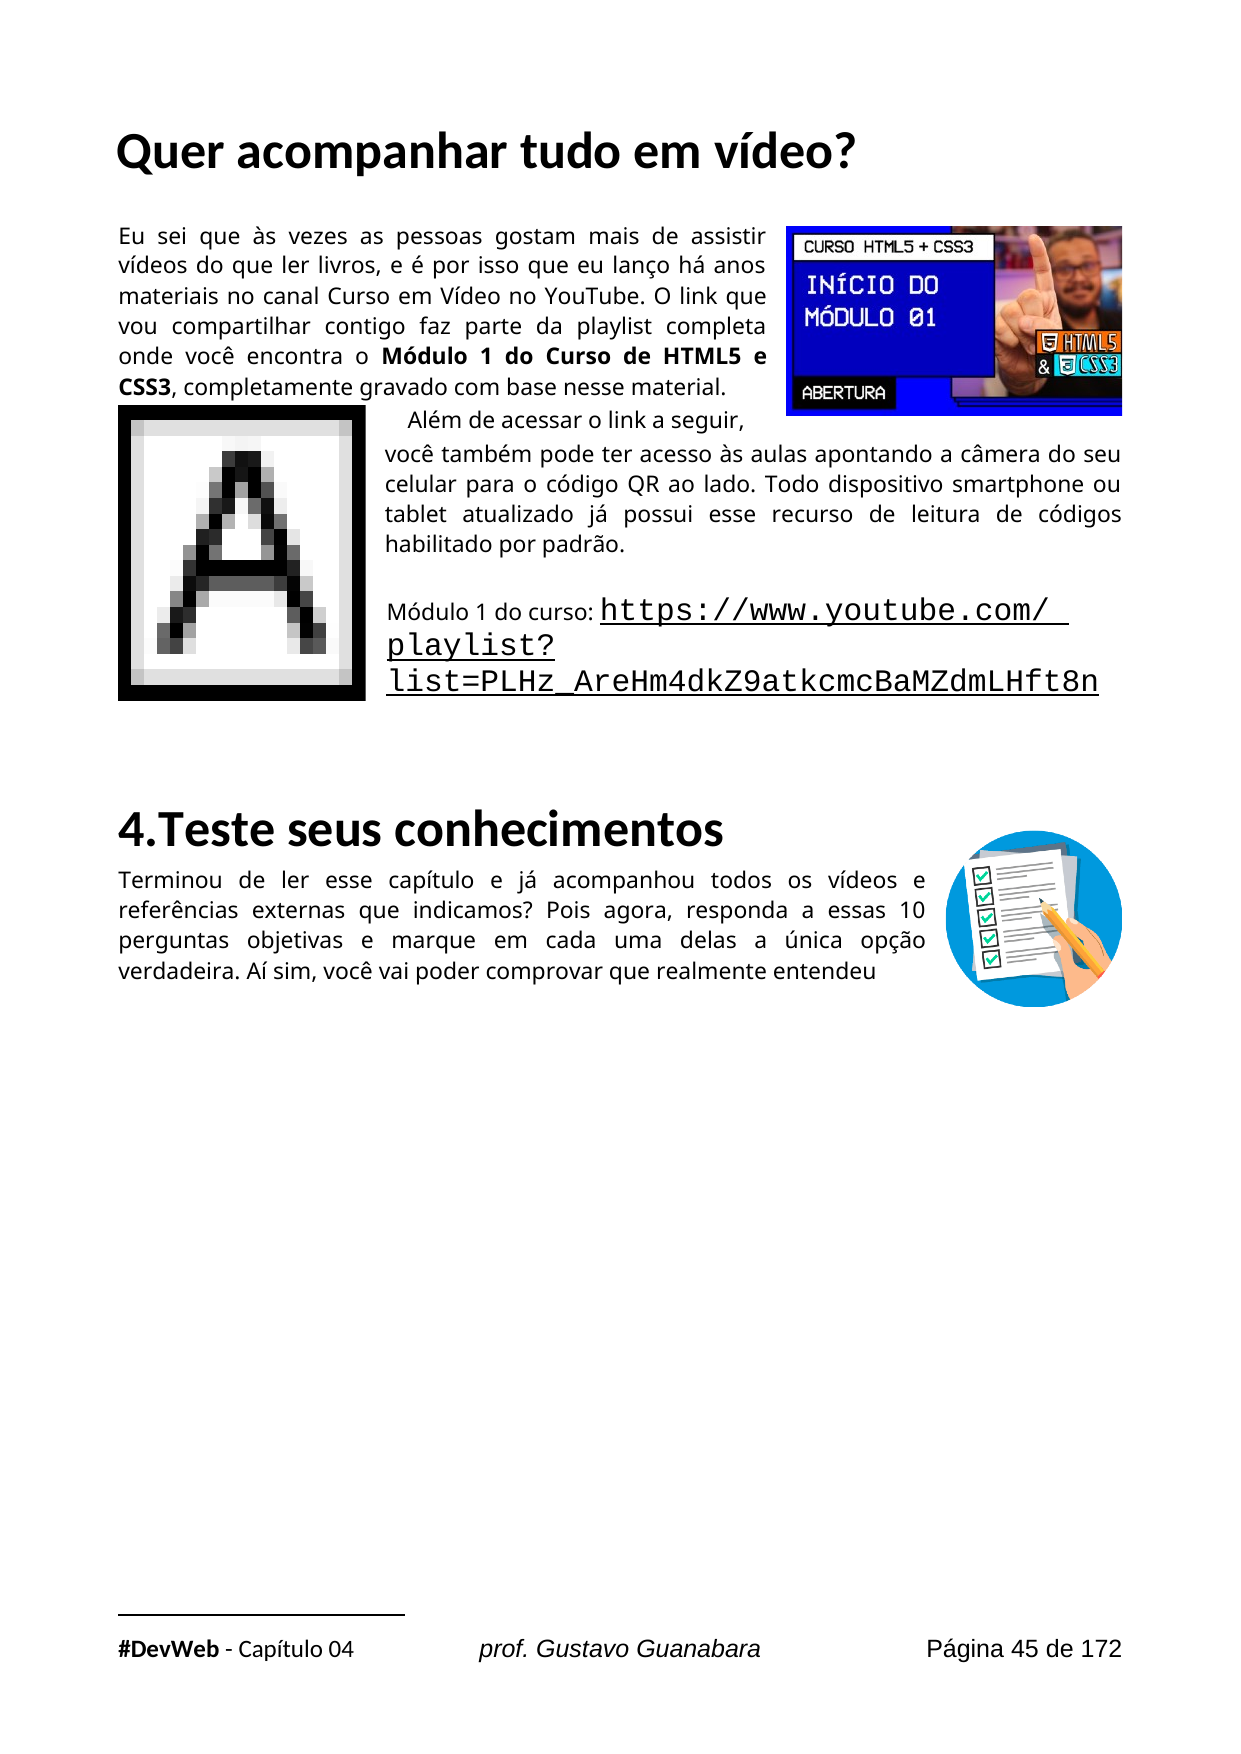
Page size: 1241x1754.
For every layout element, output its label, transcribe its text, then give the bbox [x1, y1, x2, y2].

picture [1045, 830, 1123, 907]
subtitle 4.Teste seus conhecimentos [118, 796, 1122, 860]
text Terminou de ler esse capítulo e já acompanhou todos os vídeos e referências externas que indicamos? Pois agora, responda a essas 10 perguntas objetivas e marque em cada uma delas a única opção verdadeira. Aí sim, você vai poder comprovar que realmente entendeu [118, 865, 945, 986]
picture [118, 405, 366, 701]
text Quer acompanhar tudo em vídeo? [117, 118, 1122, 181]
picture [945, 931, 1023, 1008]
text você também pode ter acesso às aulas apontando a câmera do seu celular para o código QR ao lado. Todo dispositivo smartphone ou tablet atualizado já possui esse recurso de leitura de códigos habilitado por padrão. [366, 438, 1122, 559]
text Além de acessar o link a seguir, [118, 404, 1043, 436]
picture [945, 830, 1123, 1008]
text Módulo 1 do curso: https://www.youtube.com/ playlist?list=PLHz_AreHm4dkZ9atkcmcBaMZdmLHft8n [386, 594, 1122, 701]
picture [786, 226, 1123, 416]
